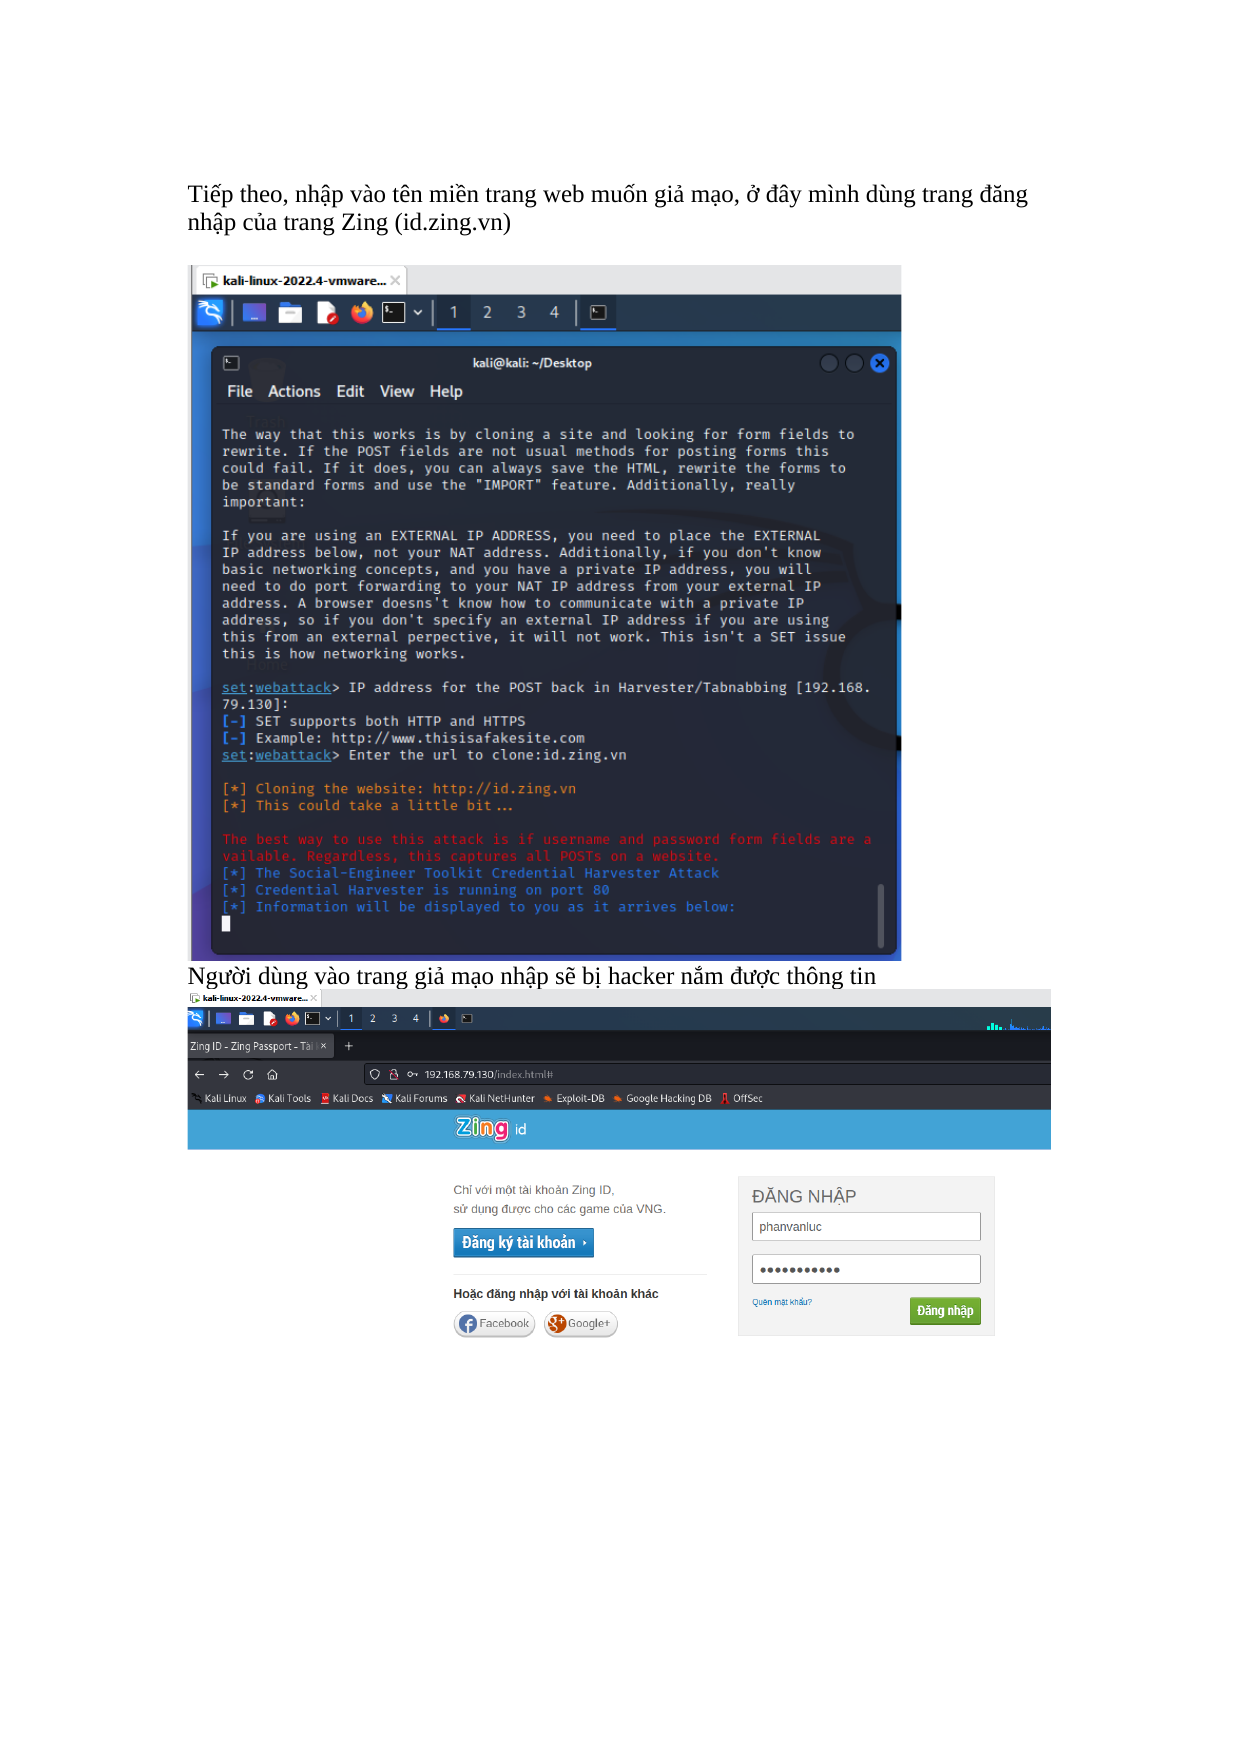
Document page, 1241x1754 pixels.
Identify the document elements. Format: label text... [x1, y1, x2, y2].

picture [187, 989, 1051, 1447]
text Tiếp theo, nhập vào tên miền trang web muốn giả mạo, ở đây mình dùng trang đăng nhập của trang Zing (id.zing.vn) [187, 179, 1053, 236]
picture [187, 265, 902, 961]
text Người dùng vào trang giả mạo nhập sẽ bị hacker nắm được thông tin [187, 961, 1053, 990]
